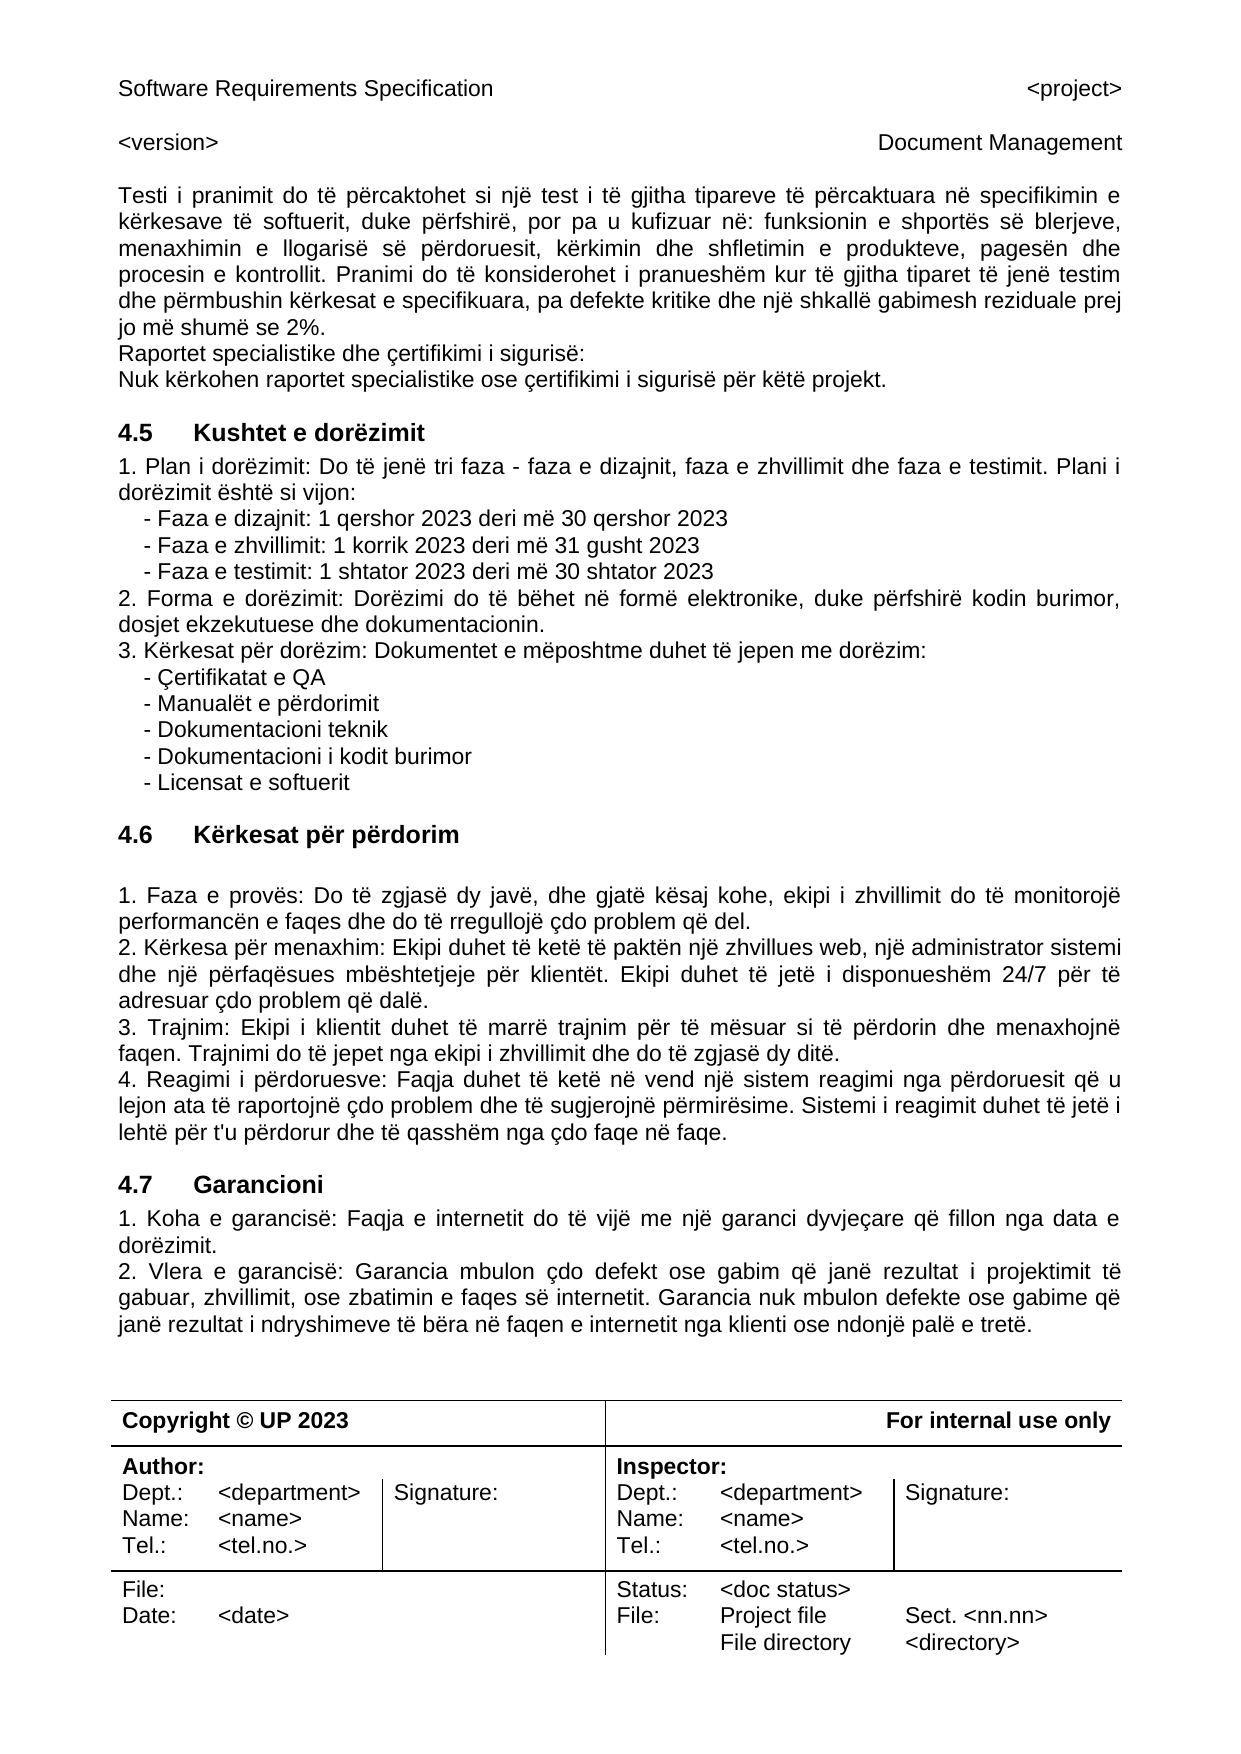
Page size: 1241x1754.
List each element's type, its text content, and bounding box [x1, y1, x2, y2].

text Testi i pranimit do të përcaktohet si një test i të gjitha tipareve të përcaktuara në specifikimin e kërkesave të softuerit, duke përfshirë, por pa u kufizuar në: funksionin e shportës së blerjeve, menaxhimin e llogarisë së përdoruesit, kërkimin dhe shfletimin e produkteve, pagesën dhe procesin e kontrollit. Pranimi do të konsiderohet i pranueshëm kur të gjitha tiparet të jenë testim dhe përmbushin kërkesat e specifikuara, pa defekte kritike dhe një shkallë gabimesh reziduale prej jo më shumë se 2%. [118, 182, 1122, 340]
subtitle Kushtet e dorëzimit [118, 418, 1122, 446]
text - Faza e testimit: 1 shtator 2023 deri më 30 shtator 2023 [118, 558, 1122, 584]
subtitle Kërkesat për përdorim [118, 820, 1122, 849]
text - Faza e zhvillimit: 1 korrik 2023 deri më 31 gusht 2023 [118, 532, 1122, 558]
text Nuk kërkohen raportet specialistike ose çertifikimi i sigurisë për këtë projekt. [118, 366, 1122, 393]
text 2. Kërkesa për menaxhim: Ekipi duhet të ketë të paktën një zhvillues web, një administrator sistemi dhe një përfaqësues mbështetjeje për klientët. Ekipi duhet të jetë i disponueshëm 24/7 për të adresuar çdo problem që dalë. [118, 934, 1122, 1013]
text 2. Vlera e garancisë: Garancia mbulon çdo defekt ose gabim që janë rezultat i projektimit të gabuar, zhvillimit, ose zbatimin e faqes së internetit. Garancia nuk mbulon defekte ose gabime që janë rezultat i ndryshimeve të bëra në faqen e internetit nga klienti ose ndonjë palë e tretë. [118, 1258, 1122, 1337]
text 3. Trajnim: Ekipi i klientit duhet të marrë trajnim për të mësuar si të përdorin dhe menaxhojnë faqen. Trajnimi do të jepet nga ekipi i zhvillimit dhe do të zgjasë dy ditë. [118, 1013, 1122, 1066]
subtitle Garancioni [118, 1170, 1122, 1199]
text - Dokumentacioni teknik [118, 716, 1122, 743]
text - Manualët e përdorimit [118, 690, 1122, 716]
text 1. Faza e provës: Do të zgjasë dy javë, dhe gjatë kësaj kohe, ekipi i zhvillimit do të monitorojë performancën e faqes dhe do të rregullojë çdo problem që del. [118, 882, 1122, 934]
text Raportet specialistike dhe çertifikimi i sigurisë: [118, 340, 1122, 366]
text 2. Forma e dorëzimit: Dorëzimi do të bëhet në formë elektronike, duke përfshirë kodin burimor, dosjet ekzekutuese dhe dokumentacionin. [118, 584, 1122, 637]
text 1. Koha e garancisë: Faqja e internetit do të vijë me një garanci dyvjeçare që fillon nga data e dorëzimit. [118, 1205, 1122, 1258]
text 1. Plan i dorëzimit: Do të jenë tri faza - faza e dizajnit, faza e zhvillimit dhe faza e testimit. Plani i dorëzimit është si vijon: [118, 453, 1122, 505]
text - Licensat e softuerit [118, 769, 1122, 795]
text 3. Kërkesat për dorëzim: Dokumentet e mëposhtme duhet të jepen me dorëzim: [118, 637, 1122, 663]
text - Çertifikatat e QA [118, 663, 1122, 690]
text 4. Reagimi i përdoruesve: Faqja duhet të ketë në vend një sistem reagimi nga përdoruesit që u lejon ata të raportojnë çdo problem dhe të sugjerojnë përmirësime. Sistemi i reagimit duhet të jetë i lehtë për t'u përdorur dhe të qasshëm nga çdo faqe në faqe. [118, 1066, 1122, 1145]
text - Faza e dizajnit: 1 qershor 2023 deri më 30 qershor 2023 [118, 505, 1122, 532]
text - Dokumentacioni i kodit burimor [118, 743, 1122, 769]
